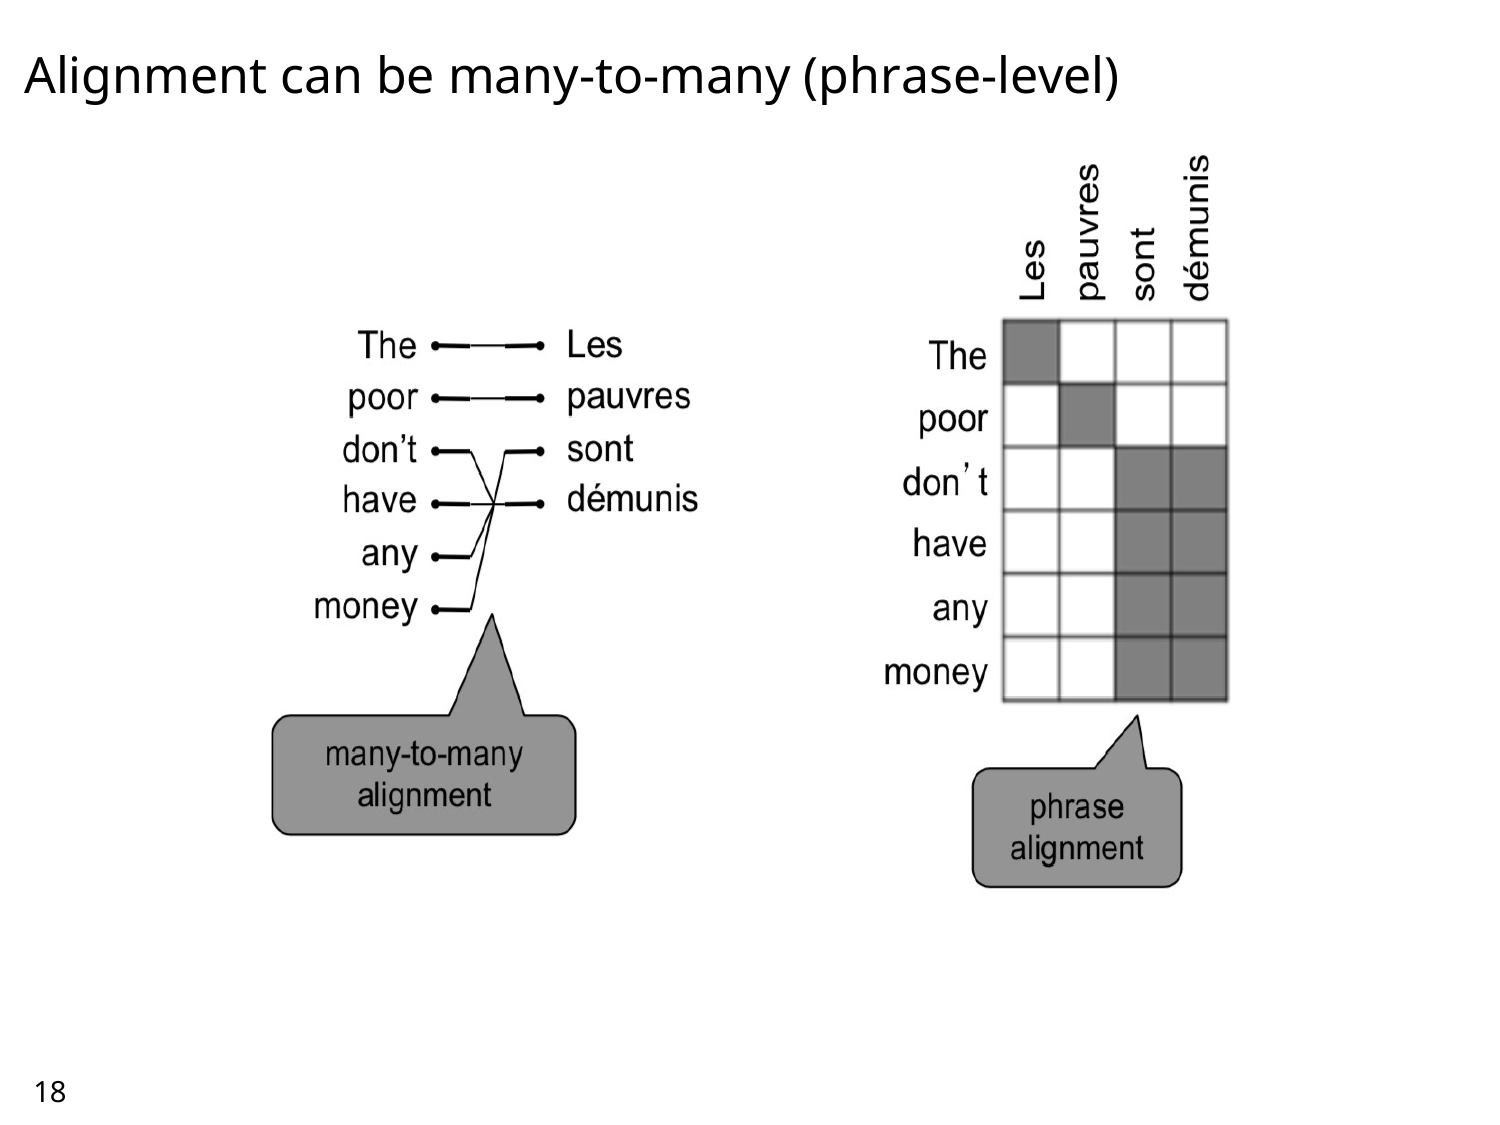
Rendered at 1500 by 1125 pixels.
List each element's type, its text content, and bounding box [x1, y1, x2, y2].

text Alignment can be many-to-many (phrase-level) [24, 40, 1475, 108]
picture [170, 138, 1309, 922]
